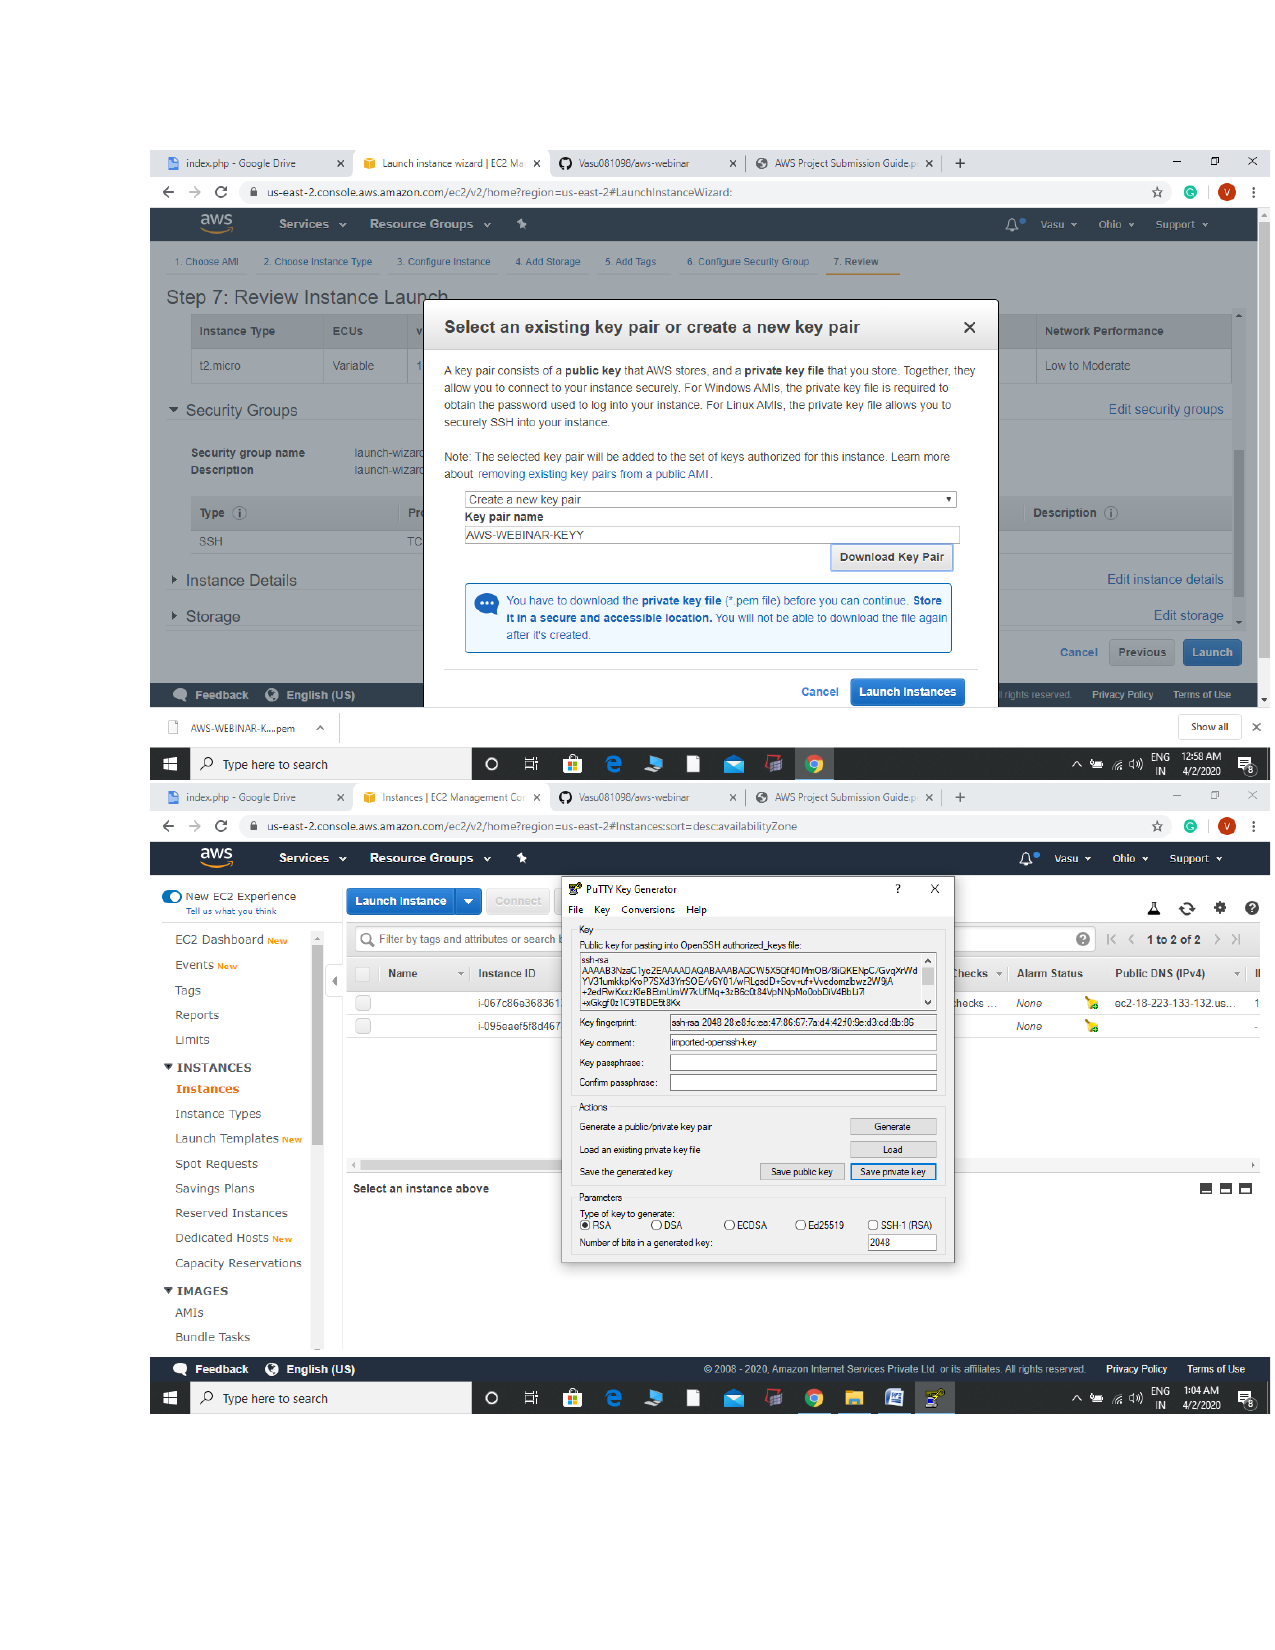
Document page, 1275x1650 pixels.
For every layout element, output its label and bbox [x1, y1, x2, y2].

picture [150, 150, 1271, 780]
picture [150, 783, 1271, 1414]
